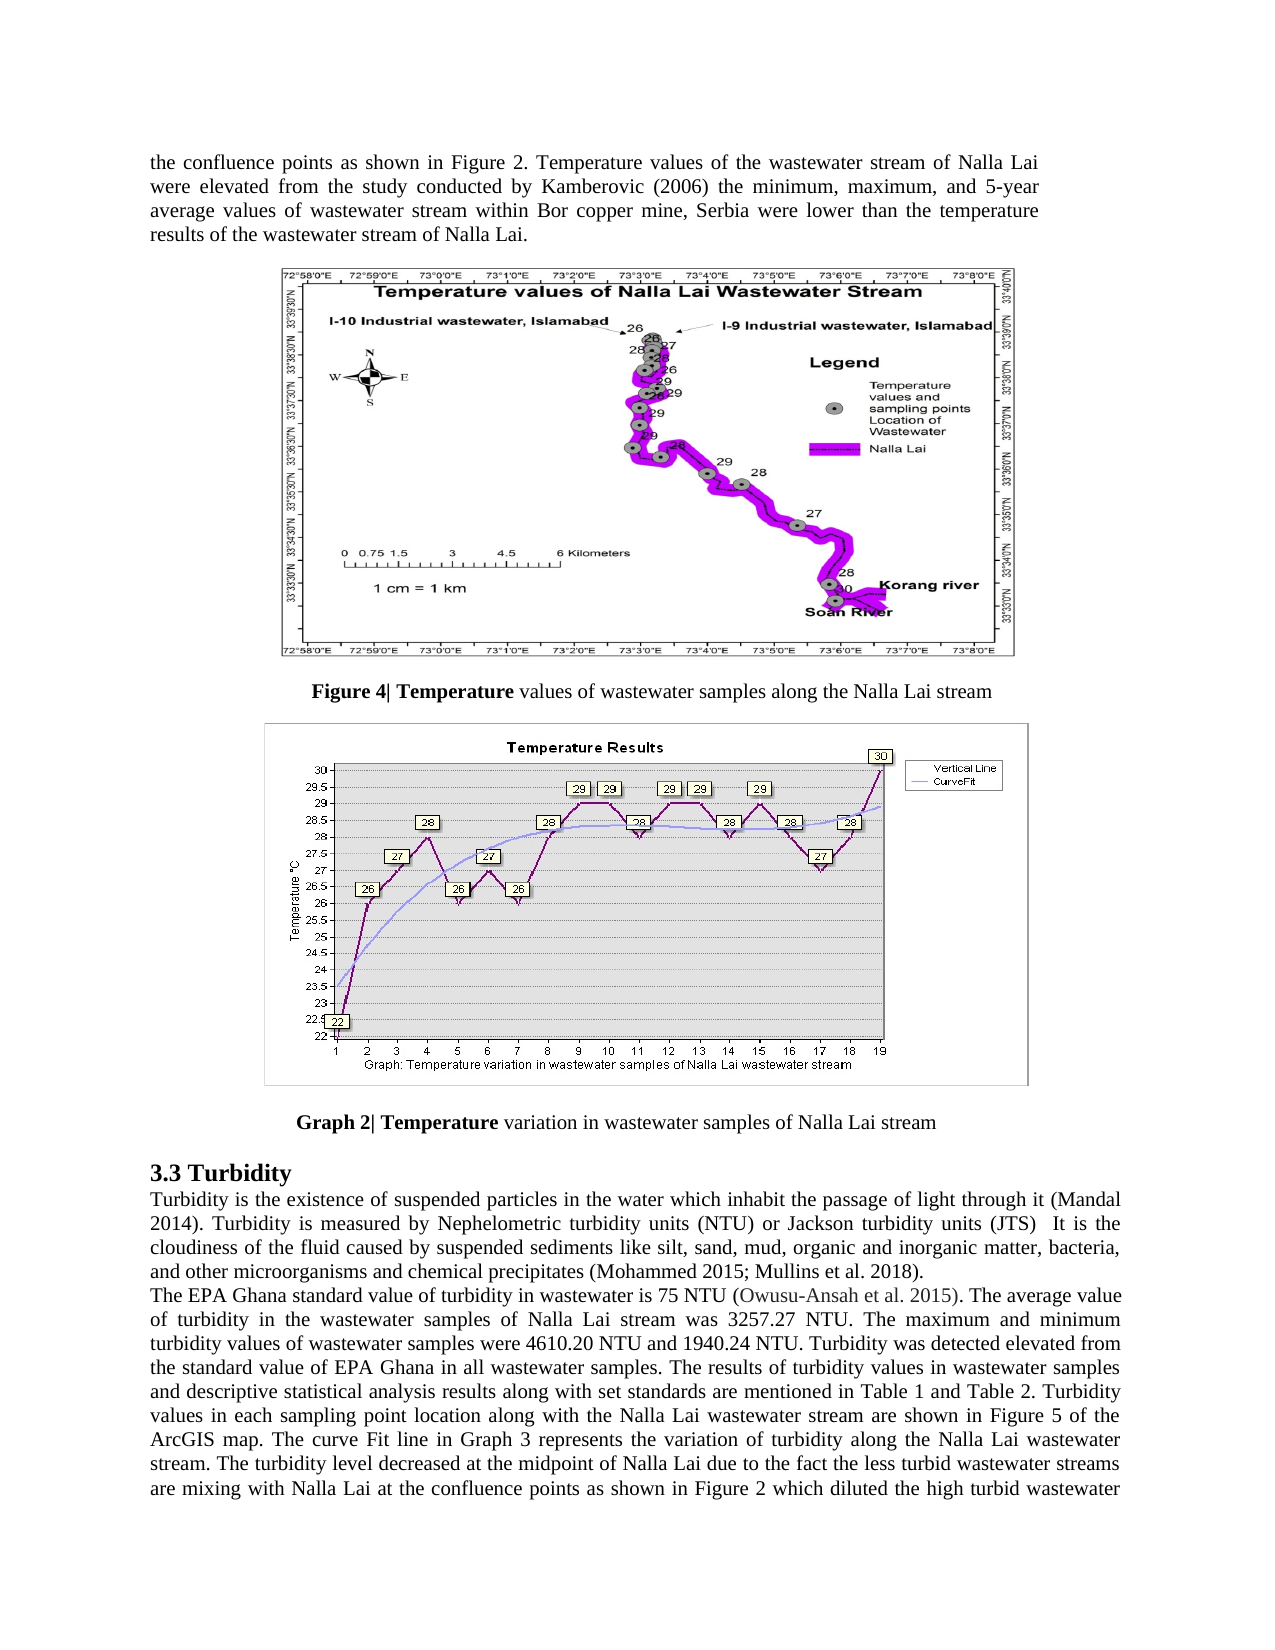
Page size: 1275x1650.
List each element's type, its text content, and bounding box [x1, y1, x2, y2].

picture [276, 267, 1017, 658]
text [150, 150, 1041, 246]
text 3.3 Turbidity [150, 1158, 1144, 1187]
picture [264, 723, 1029, 1086]
text Figure 4| Temperature values of wastewater samples along the Nalla Lai stream [150, 678, 1144, 703]
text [150, 1283, 1122, 1499]
text Turbidity is the existence of suspended particles in the water which inhabit the passage of light through it (Mandal 2014). Turbidity is measured by Nephelometric turbidity units (NTU) or Jackson turbidity units (JTS) It is the cloudiness of the fluid caused by suspended sediments like silt, sand, mud, organic and inorganic matter, bacteria, and other microorganisms and chemical precipitates (Mohammed 2015; Mullins et al. 2018). [150, 1187, 1122, 1283]
text Graph 2| Temperature variation in wastewater samples of Nalla Lai stream [150, 1110, 1107, 1134]
